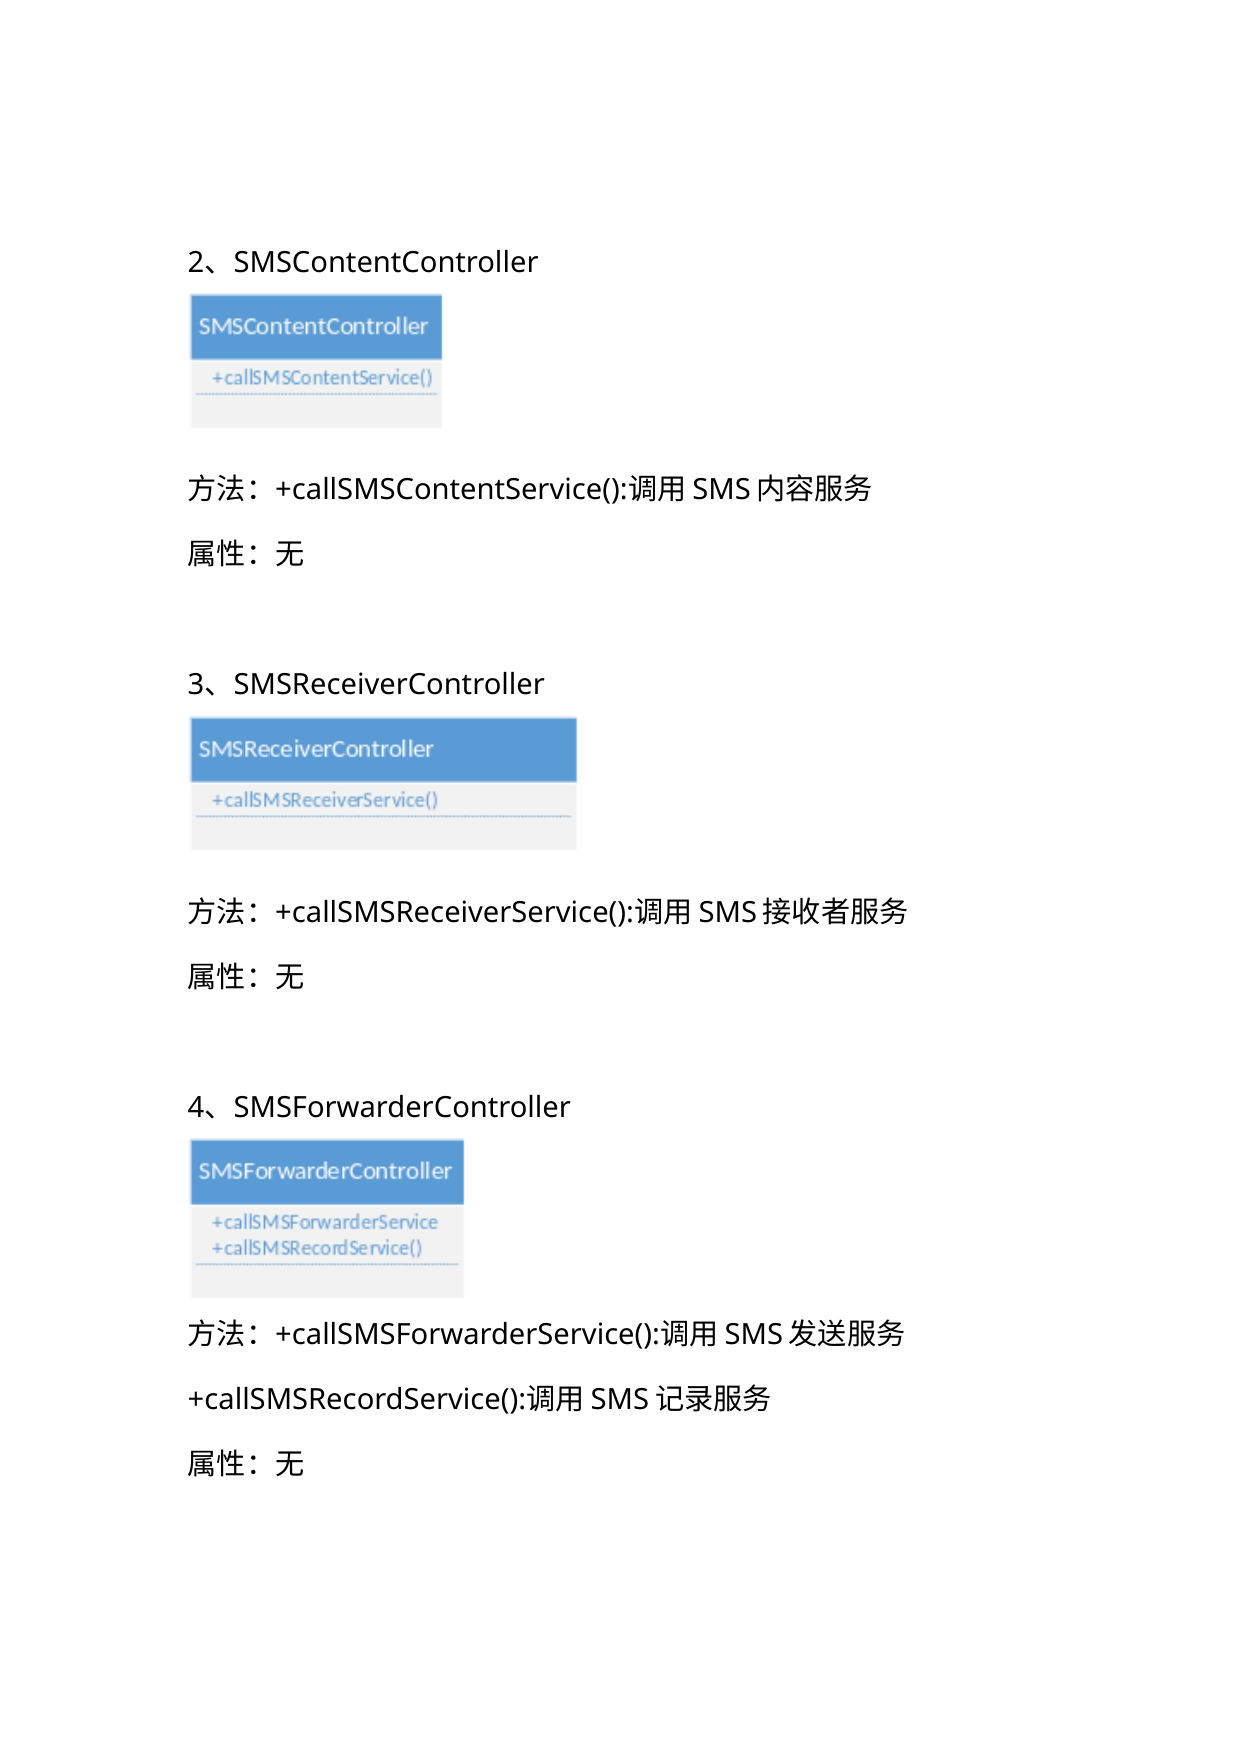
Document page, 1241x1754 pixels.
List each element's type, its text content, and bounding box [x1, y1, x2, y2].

text 方法：+callSMSForwarderService():调用SMS发送服务 [187, 1299, 1053, 1364]
text 属性：无 [187, 519, 1053, 584]
text 4、SMSForwarderController [187, 1072, 1053, 1137]
text 3、SMSReceiverController [187, 649, 1053, 714]
text +callSMSRecordService():调用SMS记录服务 [187, 1364, 1053, 1429]
text 属性：无 [187, 942, 1053, 1007]
text 方法：+callSMSReceiverService():调用SMS接收者服务 [187, 877, 1053, 942]
text 属性：无 [187, 1429, 1053, 1494]
text 方法：+callSMSContentService():调用SMS内容服务 [187, 454, 1053, 519]
text 2、SMSContentController [187, 227, 1053, 292]
